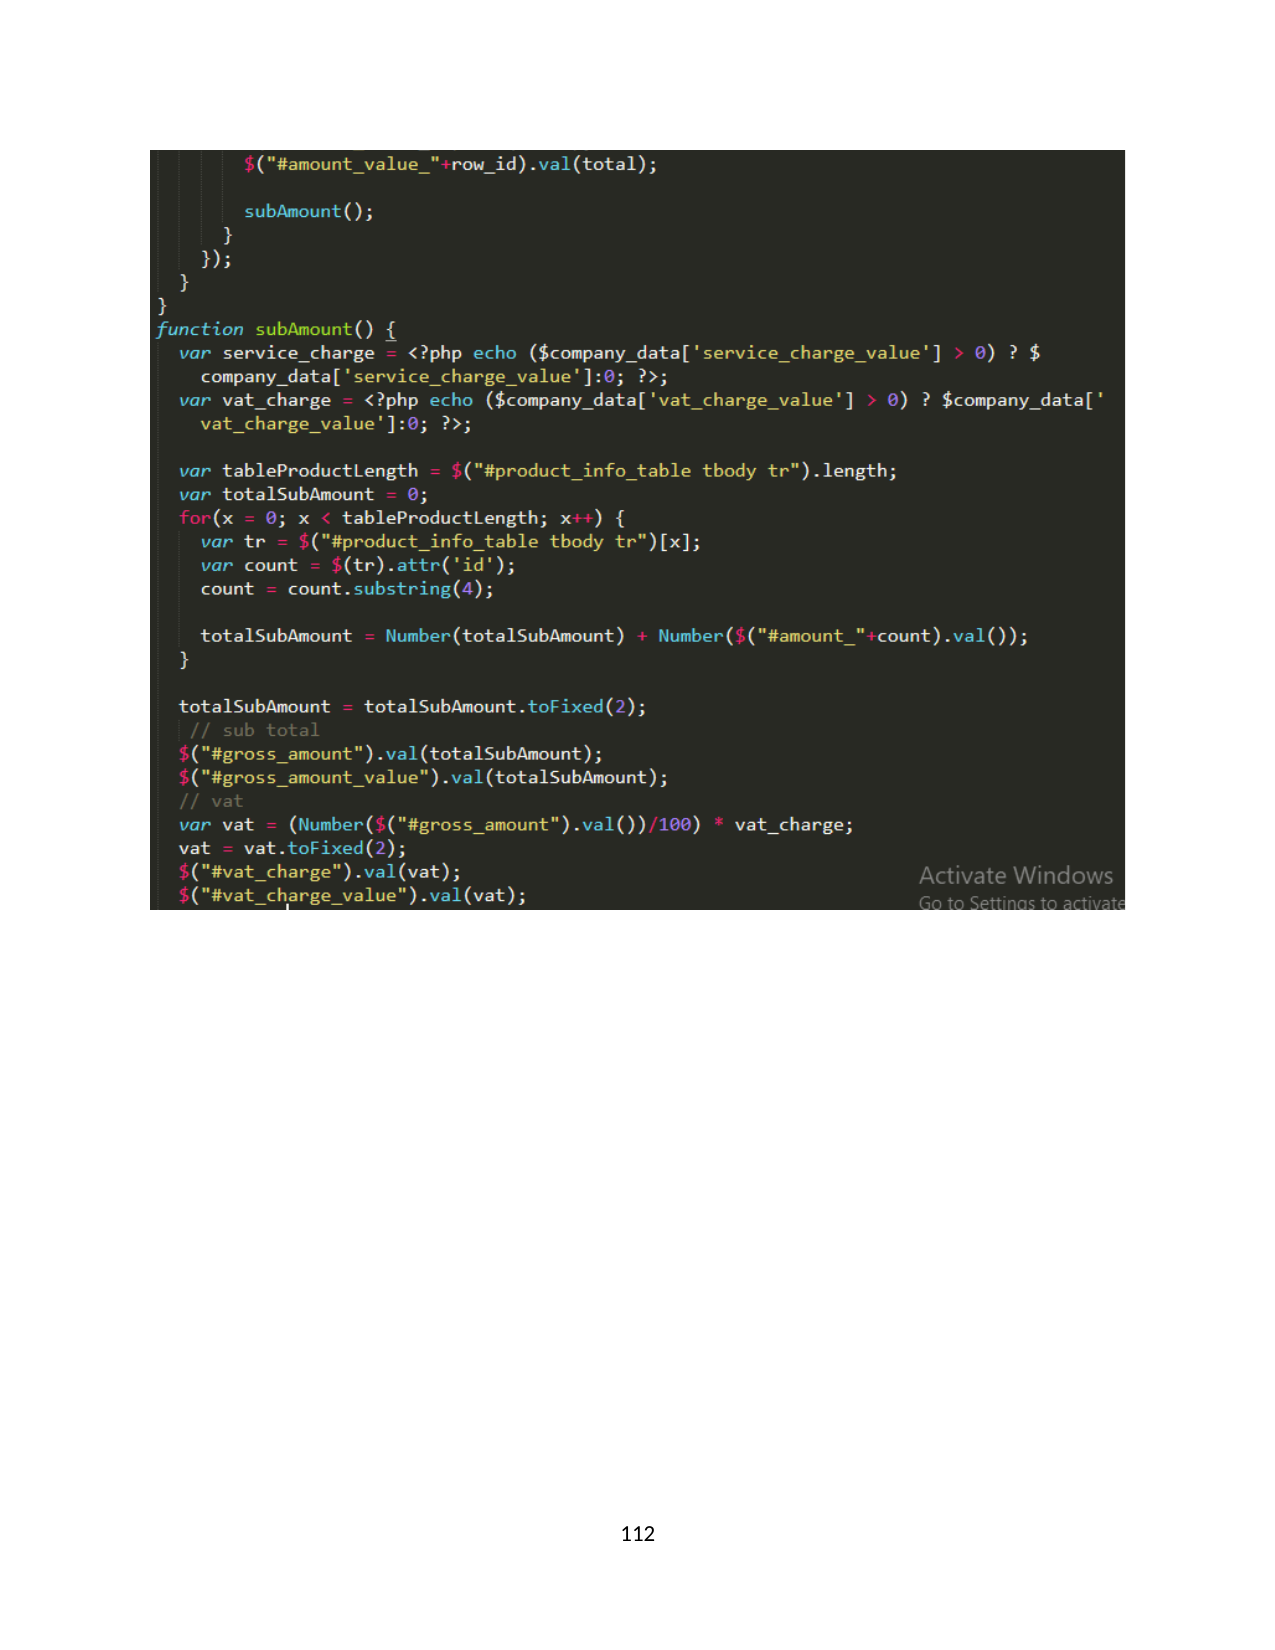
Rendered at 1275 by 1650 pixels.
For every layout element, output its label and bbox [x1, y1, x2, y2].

picture [150, 150, 1125, 910]
